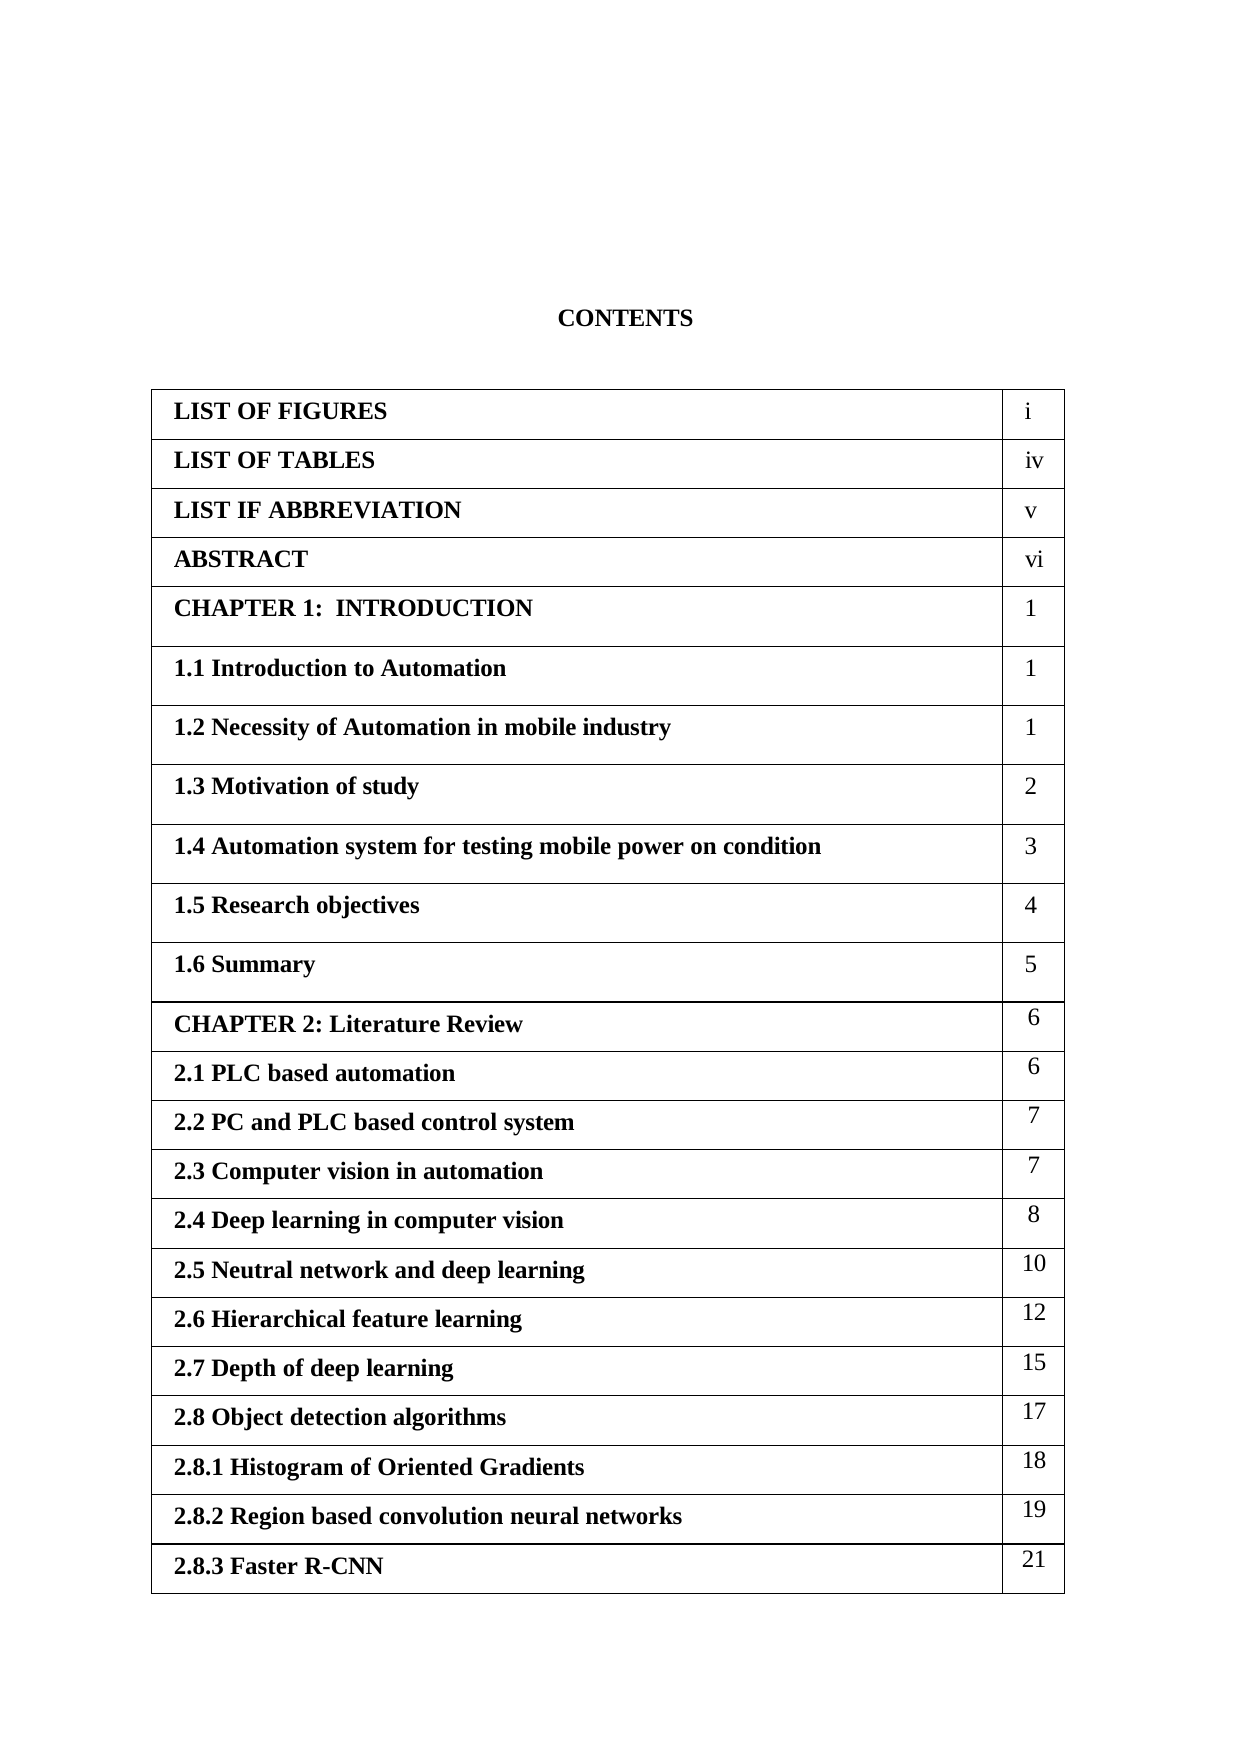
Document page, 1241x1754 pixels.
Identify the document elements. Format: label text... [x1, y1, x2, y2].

table_cell CHAPTER 1: INTRODUCTION [152, 587, 1002, 646]
table_cell iv [1003, 440, 1064, 488]
table_cell 2.6 Hierarchical feature learning [152, 1298, 1002, 1346]
table_cell 1 [1003, 587, 1064, 646]
table_cell 2 [1003, 765, 1064, 823]
table_cell 1.5 Research objectives [152, 884, 1002, 942]
table_cell 2.2 PC and PLC based control system [152, 1101, 1002, 1149]
table_cell 2.3 Computer vision in automation [152, 1150, 1002, 1198]
table_cell 6 [1003, 1003, 1064, 1051]
table_cell 2.4 Deep learning in computer vision [152, 1199, 1002, 1248]
table_cell 3 [1003, 825, 1064, 883]
table_cell 15 [1003, 1347, 1064, 1395]
table_cell 10 [1003, 1249, 1064, 1297]
table_cell 18 [1003, 1446, 1064, 1494]
table_cell 2.8.1 Histogram of Oriented Gradients [152, 1446, 1002, 1494]
table_cell LIST OF TABLES [152, 440, 1002, 488]
table_cell 1.2 Necessity of Automation in mobile industry [152, 706, 1002, 764]
table_cell 7 [1003, 1150, 1064, 1198]
text CONTENTS [170, 303, 1081, 332]
table_cell ABSTRACT [152, 538, 1002, 586]
table_cell 1.3 Motivation of study [152, 765, 1002, 823]
table_header i [1003, 390, 1064, 438]
table_header LIST OF FIGURES [152, 390, 1002, 438]
table_cell 4 [1003, 884, 1064, 942]
table_cell 2.7 Depth of deep learning [152, 1347, 1002, 1395]
table_cell vi [1003, 538, 1064, 586]
table_header 21 [1003, 1545, 1064, 1593]
table_cell 8 [1003, 1199, 1064, 1248]
table_cell 2.5 Neutral network and deep learning [152, 1249, 1002, 1297]
table_cell 1.6 Summary [152, 943, 1002, 1001]
table_cell 2.8.2 Region based convolution neural networks [152, 1495, 1002, 1543]
table_cell 19 [1003, 1495, 1064, 1543]
table_cell CHAPTER 2: Literature Review [152, 1003, 1002, 1051]
table_cell LIST IF ABBREVIATION [152, 489, 1002, 537]
table_cell 1.4 Automation system for testing mobile power on condition [152, 825, 1002, 883]
table_cell 1.1 Introduction to Automation [152, 647, 1002, 705]
table_cell 1 [1003, 647, 1064, 705]
table_cell 12 [1003, 1298, 1064, 1346]
table_cell v [1003, 489, 1064, 537]
table_cell 2.8 Object detection algorithms [152, 1396, 1002, 1444]
table_cell 5 [1003, 943, 1064, 1001]
table_cell 2.1 PLC based automation [152, 1052, 1002, 1100]
table_cell 17 [1003, 1396, 1064, 1444]
table_cell 6 [1003, 1052, 1064, 1100]
table_header 2.8.3 Faster R-CNN [152, 1545, 1002, 1593]
table_cell 1 [1003, 706, 1064, 764]
table_cell 7 [1003, 1101, 1064, 1149]
